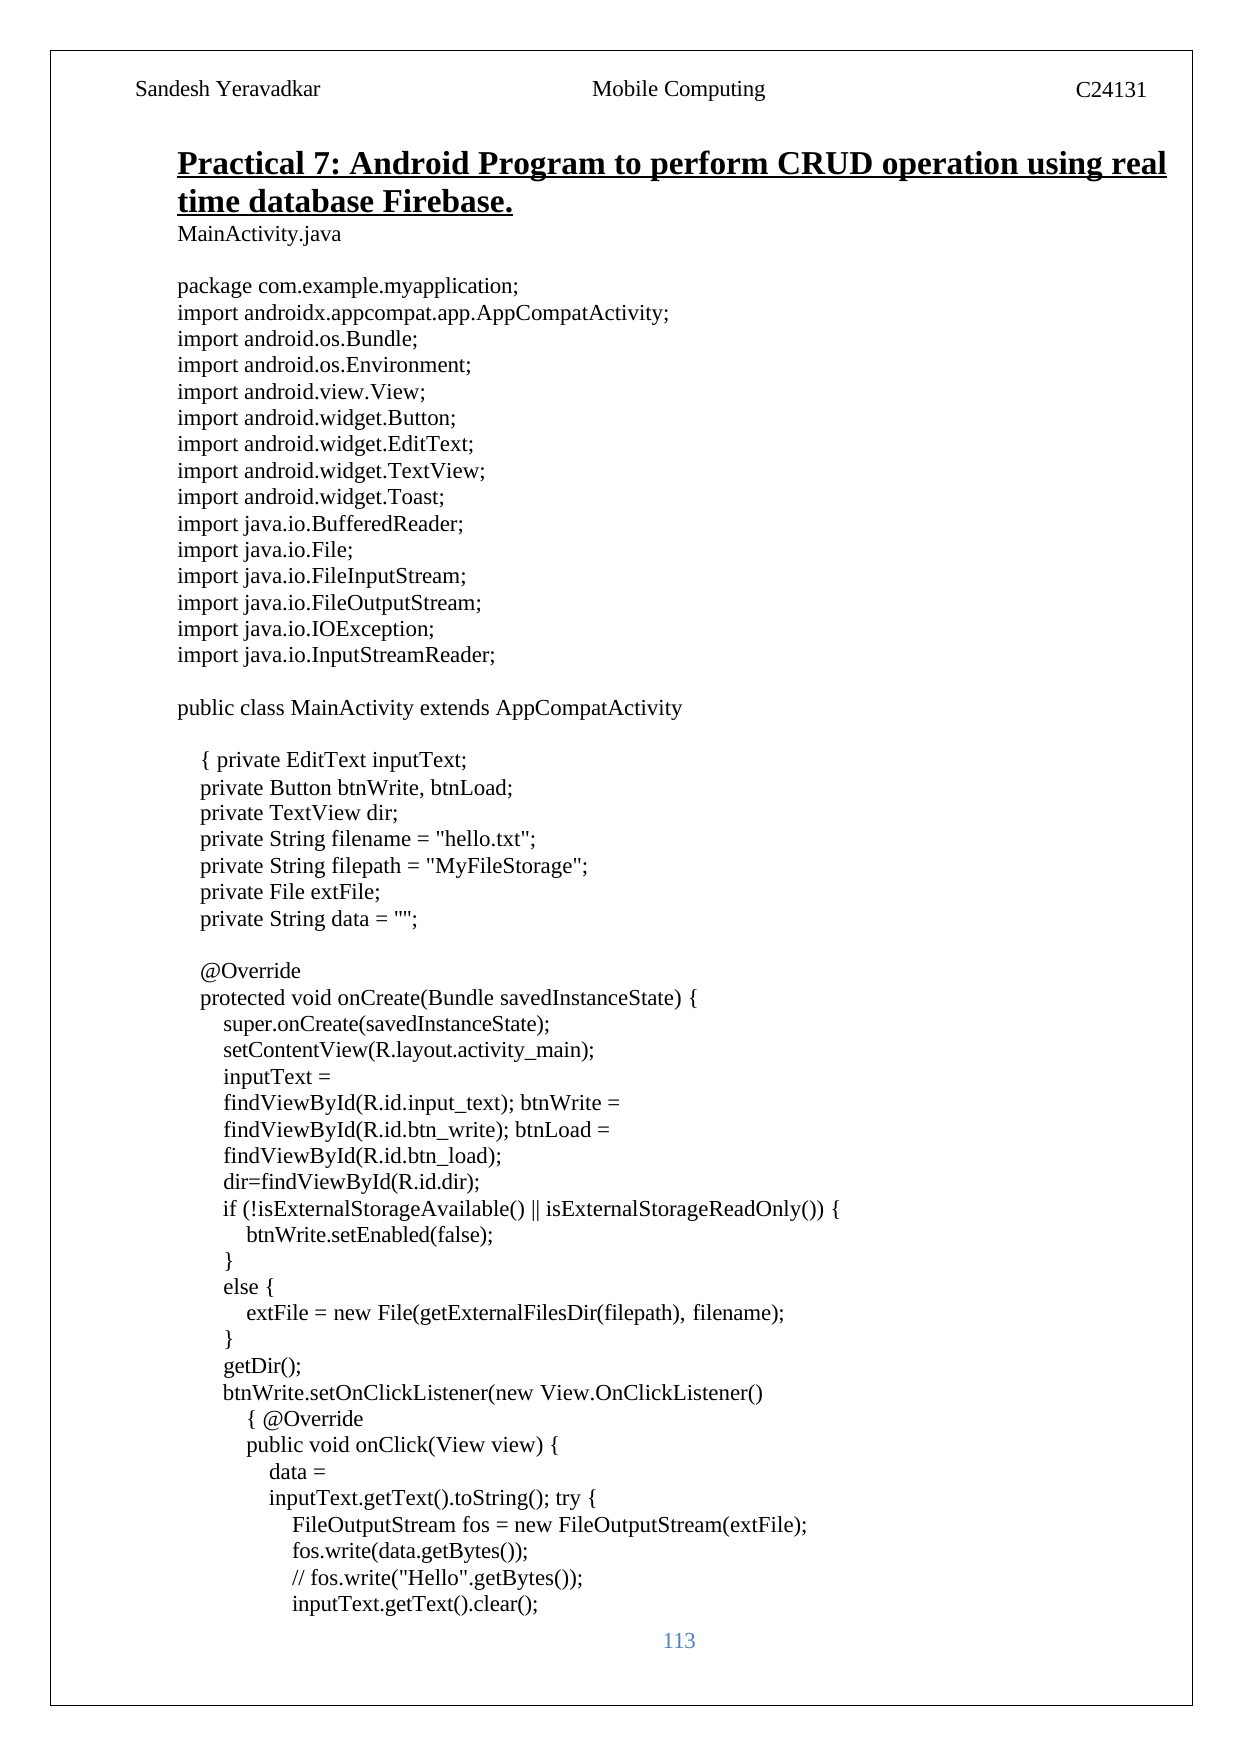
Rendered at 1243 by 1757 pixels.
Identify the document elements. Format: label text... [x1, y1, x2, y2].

text private String data = ""; [200, 905, 1184, 931]
text public void onClick(View view) { [246, 1432, 1184, 1457]
text FileOutputStream fos = new FileOutputStream(extFile); fos.write(data.getBytes()); [292, 1511, 809, 1563]
text Practical 7: Android Program to perform CRUD operation using real time database Firebase. [177, 143, 1184, 219]
text // fos.write("Hello".getBytes()); inputText.getText().clear(); [292, 1564, 584, 1616]
text import java.io.FileInputStream; import java.io.FileOutputStream; import java.io.IOException; import java.io.InputStreamReader; [177, 562, 496, 668]
text getDir(); [223, 1352, 1184, 1378]
text else { [223, 1273, 1184, 1299]
text public class MainActivity extends AppCompatActivity { private EditText inputText; [177, 668, 715, 773]
text } [223, 1326, 1184, 1352]
text } [223, 1247, 1184, 1273]
text package com.example.myapplication; [177, 272, 1184, 298]
text protected void onCreate(Bundle savedInstanceState) { super.onCreate(savedInstanceState); setContentView(R.layout.activity_main); [200, 984, 715, 1063]
text private String filename = "hello.txt"; private String filepath = "MyFileStorage"; private File extFile; [200, 826, 591, 904]
text @Override [200, 957, 1184, 984]
text private Button btnWrite, btnLoad; private TextView dir; [200, 775, 556, 825]
text btnWrite.setOnClickListener(new View.OnClickListener() { @Override [223, 1379, 779, 1432]
text import android.os.Environment; import android.view.View; import android.widget.Button; import android.widget.EditText; import android.widget.TextView; import android.widget.Toast; import java.io.BufferedReader; import java.io.File; [177, 351, 486, 562]
text import androidx.appcompat.app.AppCompatActivity; import android.os.Bundle; [177, 299, 670, 351]
text if (!isExternalStorageAvailable() || isExternalStorageReadOnly()) { btnWrite.setEnabled(false); [223, 1195, 852, 1247]
text data = inputText.getText().toString(); try { [269, 1458, 612, 1511]
text inputText = findViewById(R.id.input_text); btnWrite = findViewById(R.id.btn_write); btnLoad = findViewById(R.id.btn_load); dir=findViewById(R.id.dir); [223, 1063, 627, 1195]
text extFile = new File(getExternalFilesDir(filepath), filename); [246, 1299, 1184, 1326]
text MainActivity.java [177, 220, 1184, 246]
